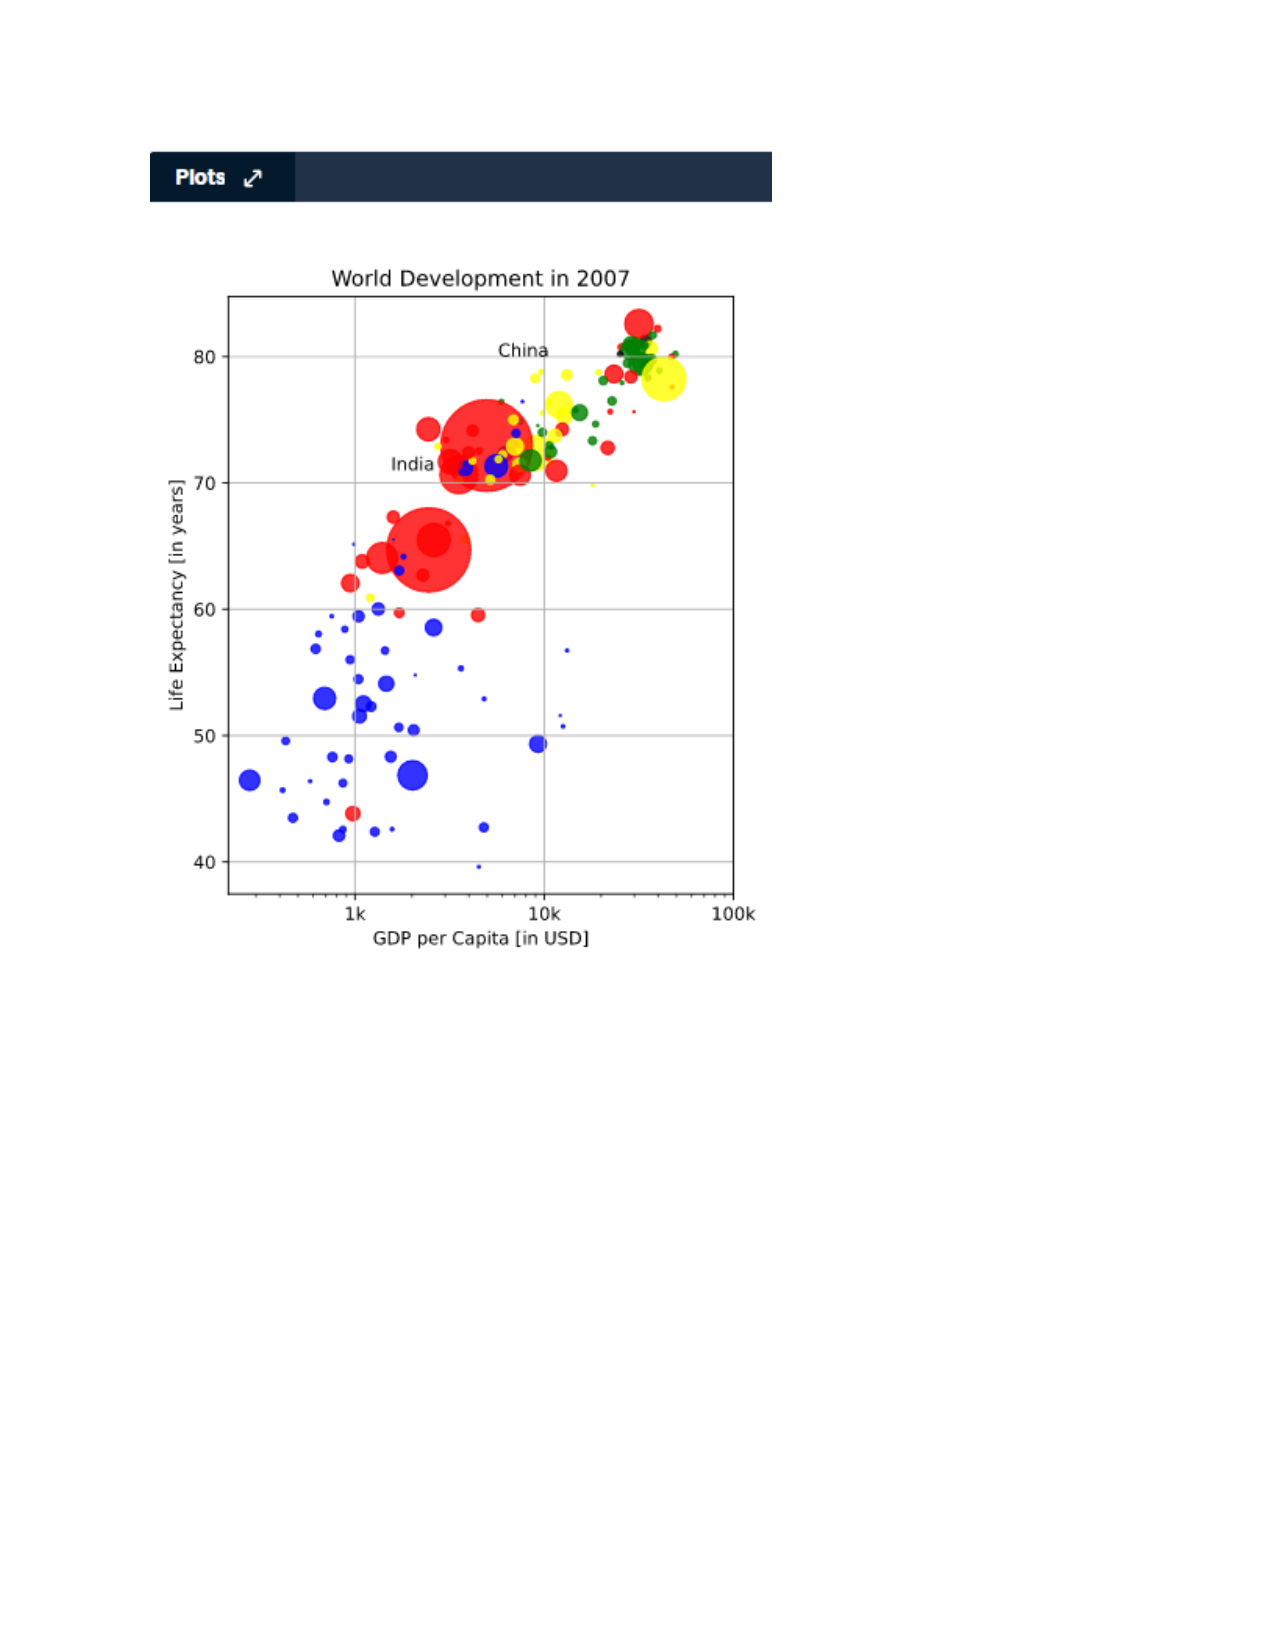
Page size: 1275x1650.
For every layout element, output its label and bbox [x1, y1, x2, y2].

picture [150, 150, 772, 966]
